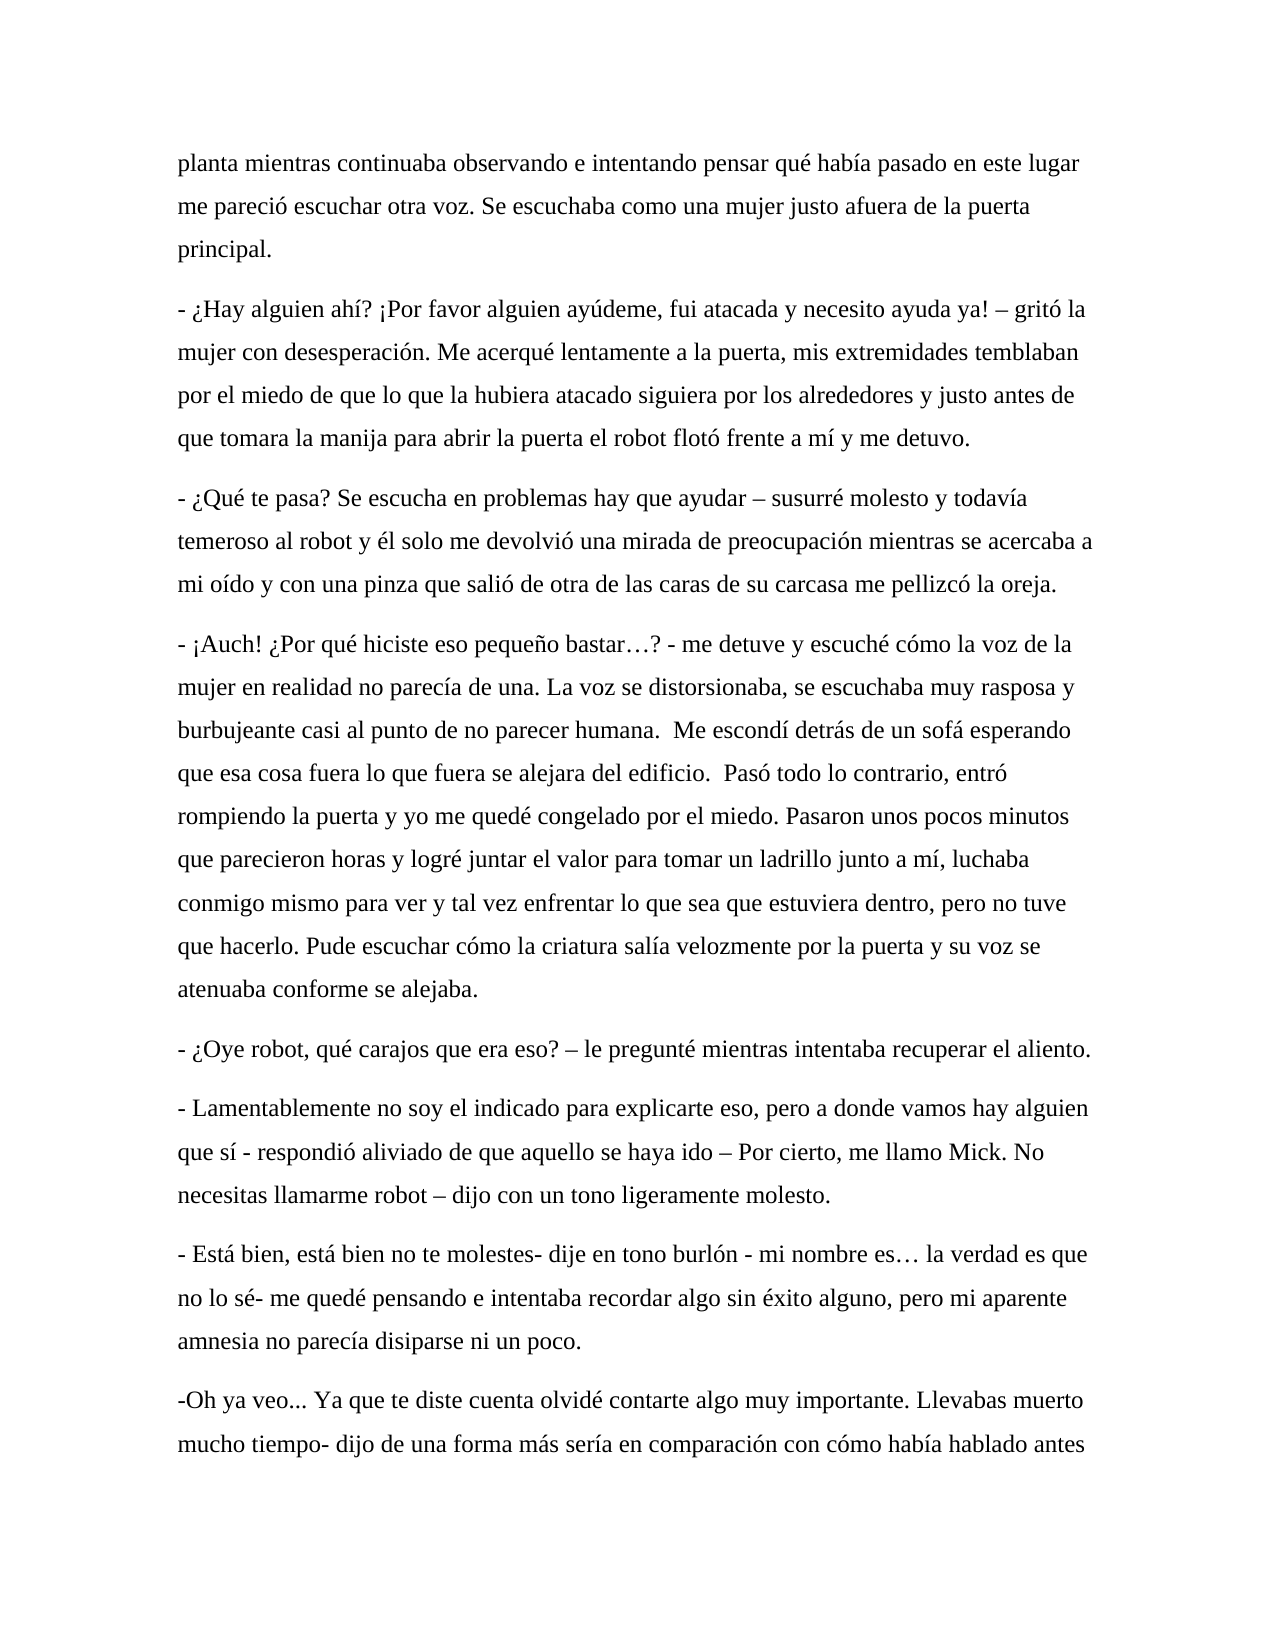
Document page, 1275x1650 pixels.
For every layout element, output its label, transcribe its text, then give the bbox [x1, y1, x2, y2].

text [177, 1386, 1098, 1457]
text - ¿Oye robot, qué carajos que era eso? – le pregunté mientras intentaba recuperar el aliento. [177, 1034, 1098, 1062]
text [177, 148, 1098, 263]
text - Está bien, está bien no te molestes- dije en tono burlón - mi nombre es… la verdad es que no lo sé- me quedé pensando e intentaba recordar algo sin éxito alguno, pero mi aparente amnesia no parecía disiparse ni un poco. [177, 1239, 1098, 1354]
text - ¿Hay alguien ahí? ¡Por favor alguien ayúdeme, fui atacada y necesito ayuda ya! – gritó la mujer con desesperación. Me acerqué lentamente a la puerta, mis extremidades temblaban por el miedo de que lo que la hubiera atacado siguiera por los alrededores y justo antes de que tomara la manija para abrir la puerta el robot flotó frente a mí y me detuvo. [177, 294, 1098, 452]
text - ¿Qué te pasa? Se escucha en problemas hay que ayudar – susurré molesto y todavía temeroso al robot y él solo me devolvió una mirada de preocupación mientras se acercaba a mi oído y con una pinza que salió de otra de las caras de su carcasa me pellizcó la oreja. [177, 483, 1098, 598]
text - Lamentablemente no soy el indicado para explicarte eso, pero a donde vamos hay alguien que sí - respondió aliviado de que aquello se haya ido – Por cierto, me llamo Mick. No necesitas llamarme robot – dijo con un tono ligeramente molesto. [177, 1093, 1098, 1208]
text - ¡Auch! ¿Por qué hiciste eso pequeño bastar…? - me detuve y escuché cómo la voz de la mujer en realidad no parecía de una. La voz se distorsionaba, se escuchaba muy rasposa y burbujeante casi al punto de no parecer humana. Me escondí detrás de un sofá esperando que esa cosa fuera lo que fuera se alejara del edificio. Pasó todo lo contrario, entró rompiendo la puerta y yo me quedé congelado por el miedo. Pasaron unos pocos minutos que parecieron horas y logré juntar el valor para tomar un ladrillo junto a mí, luchaba conmigo mismo para ver y tal vez enfrentar lo que sea que estuviera dentro, pero no tuve que hacerlo. Pude escuchar cómo la criatura salía velozmente por la puerta y su voz se atenuaba conforme se alejaba. [177, 629, 1098, 1003]
